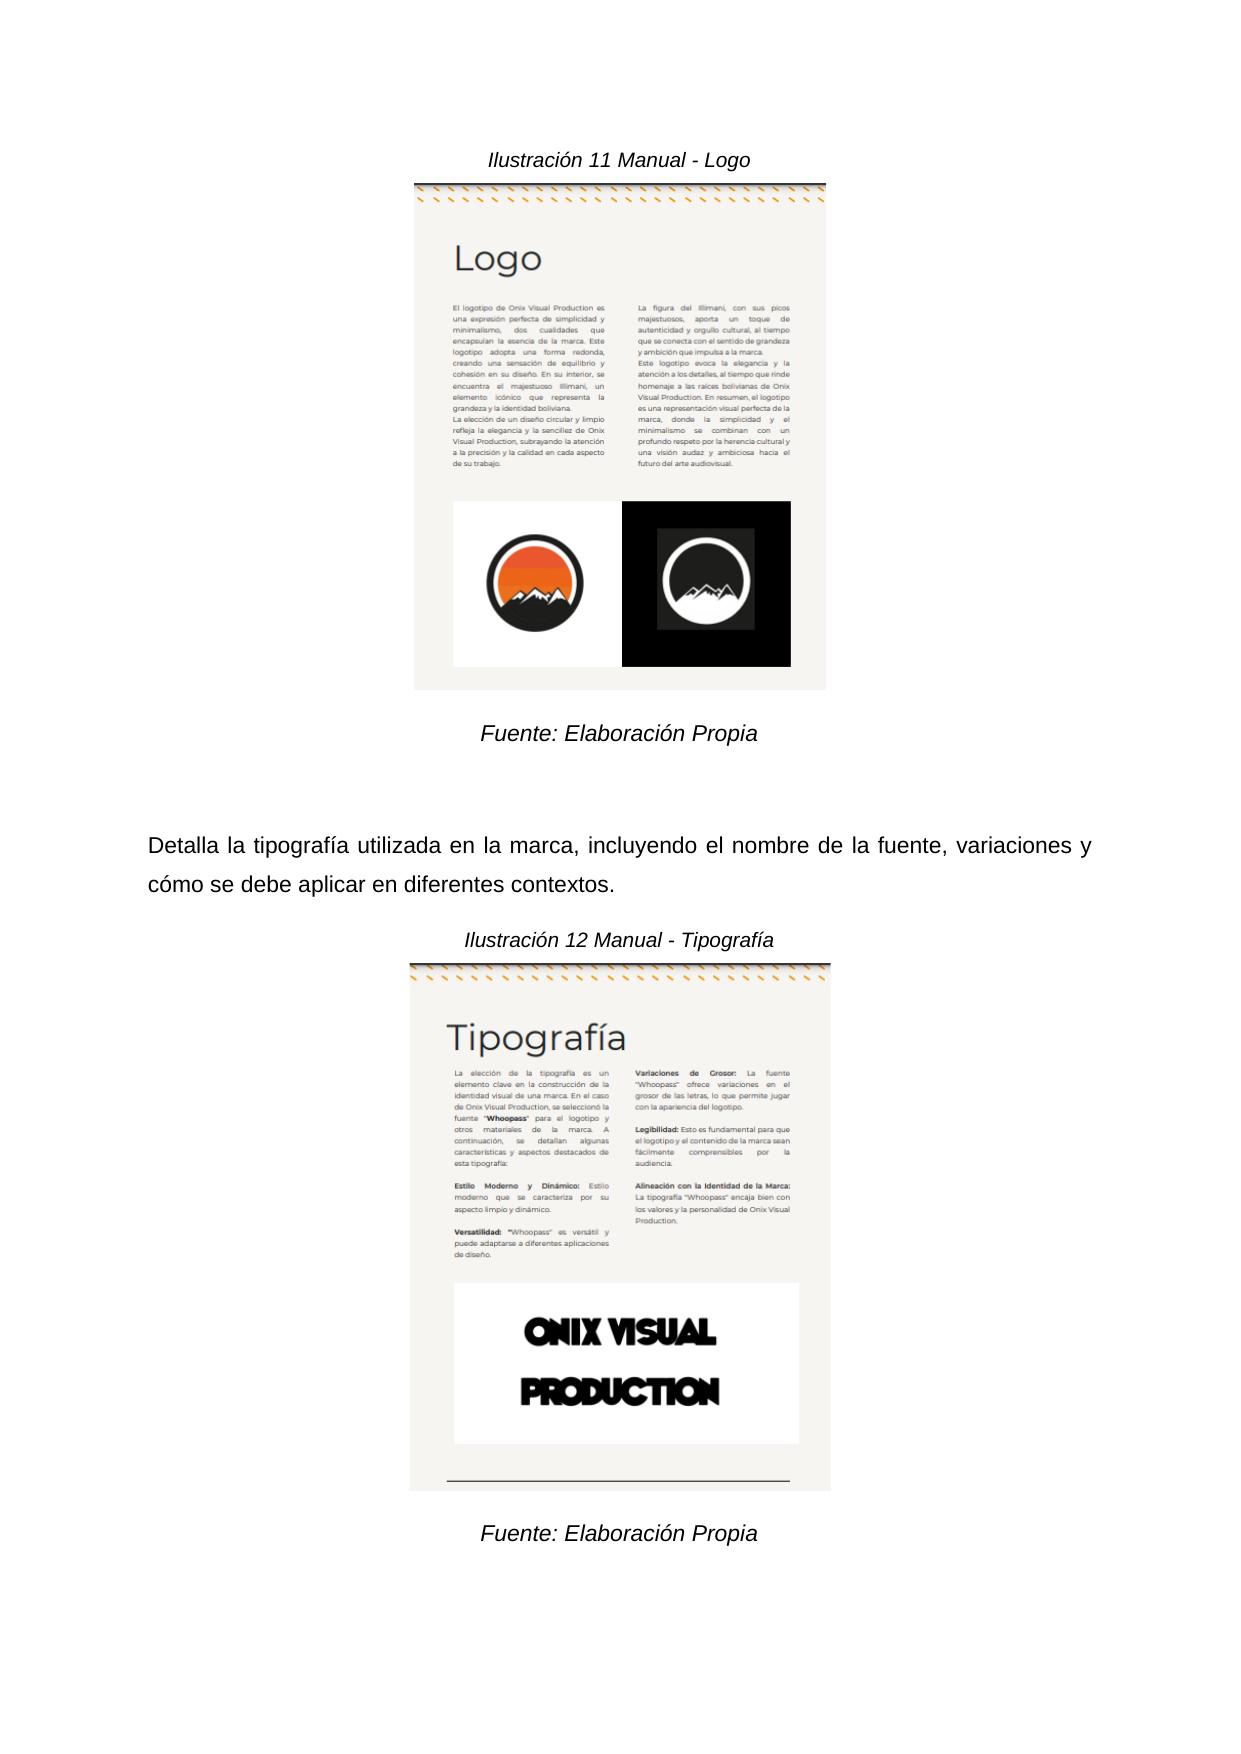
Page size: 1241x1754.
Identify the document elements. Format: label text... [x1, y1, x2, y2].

text Fuente: Elaboración Propia [148, 720, 1092, 746]
text Detalla la tipografía utilizada en la marca, incluyendo el nombre de la fuente, variaciones y cómo se debe aplicar en diferentes contextos. [148, 832, 1092, 898]
picture [414, 183, 827, 690]
picture [409, 963, 831, 1491]
text Fuente: Elaboración Propia [148, 1520, 1092, 1546]
